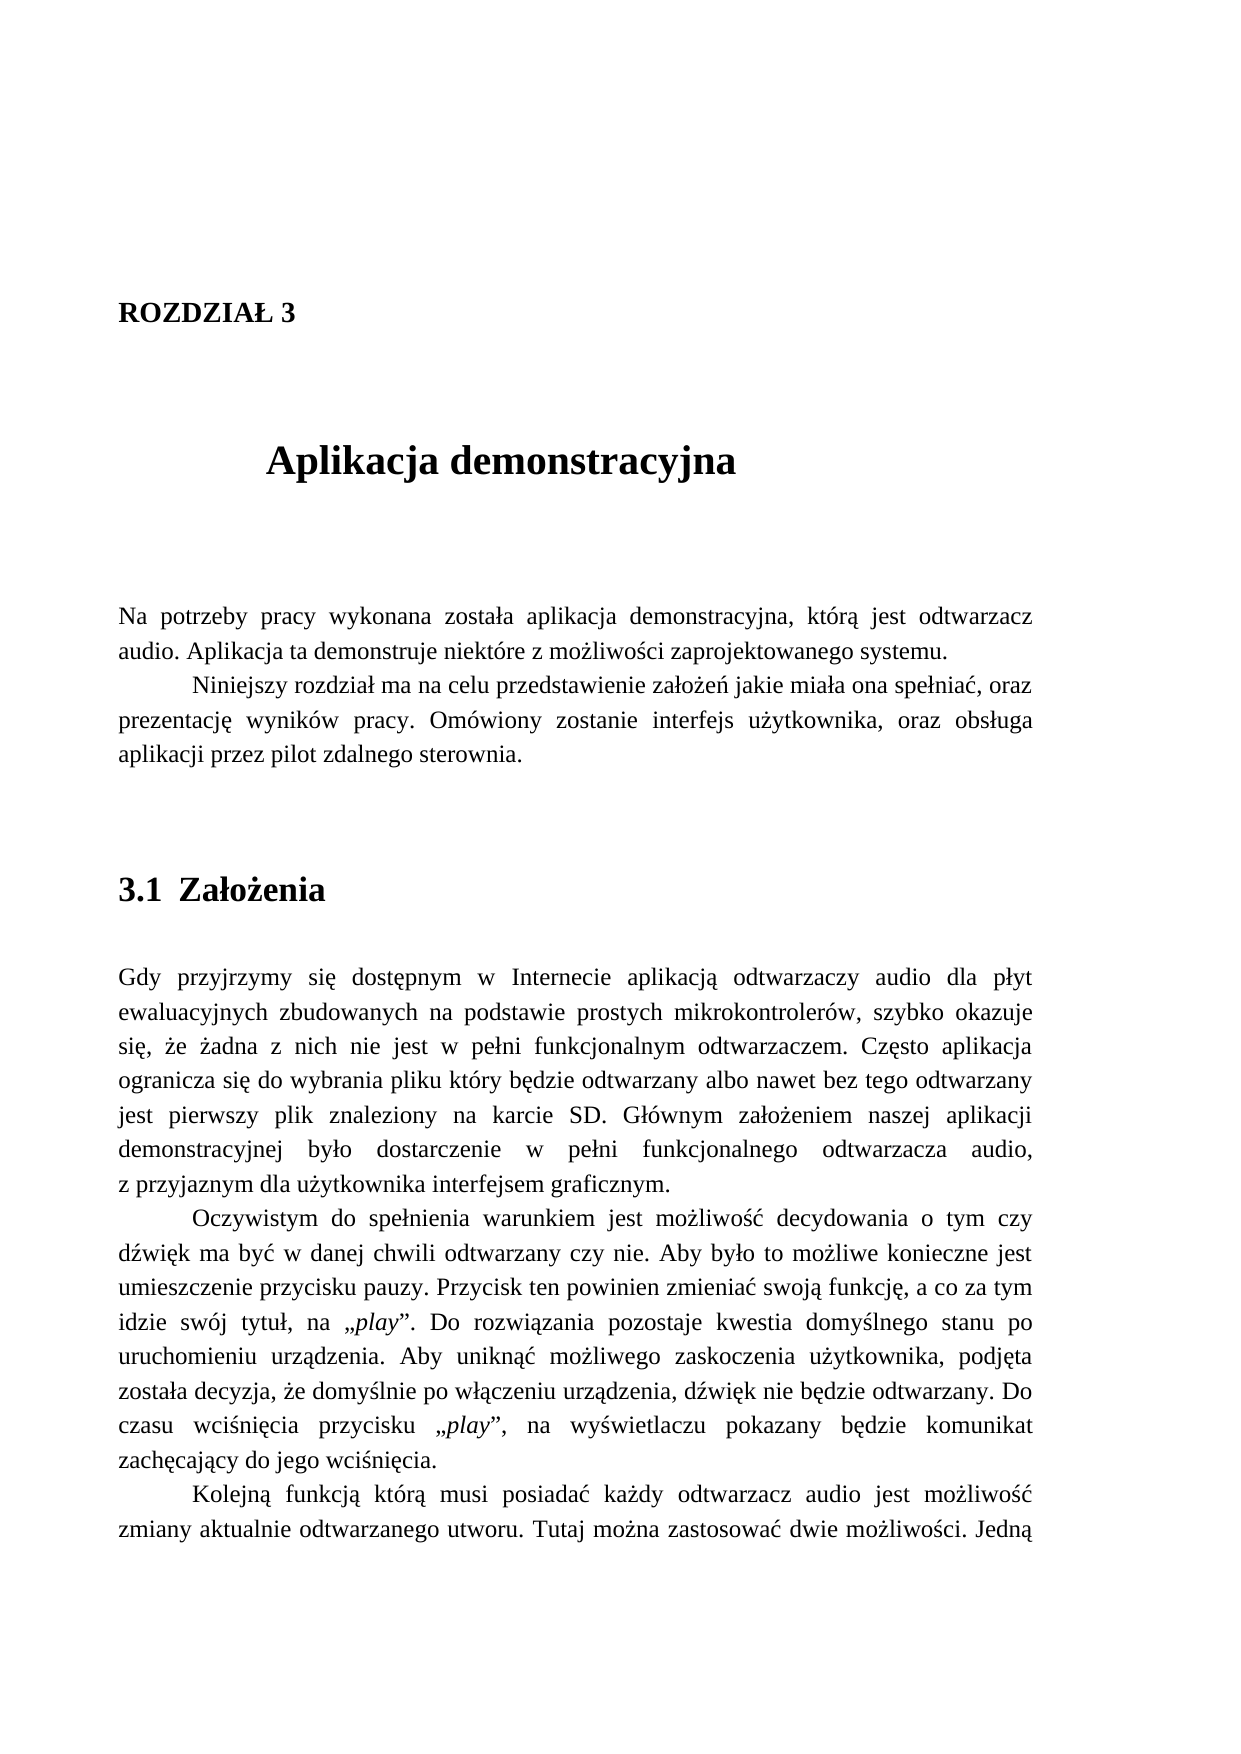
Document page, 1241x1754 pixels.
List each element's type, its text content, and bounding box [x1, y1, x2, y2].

subtitle Założenia [118, 868, 1033, 909]
text Niniejszy rozdział ma na celu przedstawienie założeń jakie miała ona spełniać, oraz prezentację wyników pracy. Omówiony zostanie interfejs użytkownika, oraz obsługa aplikacji przez pilot zdalnego sterownia. [118, 670, 1033, 768]
text ROZDZIAŁ 3 [118, 295, 1033, 329]
text Oczywistym do spełnienia warunkiem jest możliwość decydowania o tym czy dźwięk ma być w danej chwili odtwarzany czy nie. Aby było to możliwe konieczne jest umieszczenie przycisku pauzy. Przycisk ten powinien zmieniać swoją funkcję, a co za tym idzie swój tytuł, na „play”. Do rozwiązania pozostaje kwestia domyślnego stanu po uruchomieniu urządzenia. Aby uniknąć możliwego zaskoczenia użytkownika, podjęta została decyzja, że domyślnie po włączeniu urządzenia, dźwięk nie będzie odtwarzany. Do czasu wciśnięcia przycisku „play”, na wyświetlaczu pokazany będzie komunikat zachęcający do jego wciśnięcia. [118, 1203, 1033, 1473]
text Gdy przyjrzymy się dostępnym w Internecie aplikacją odtwarzaczy audio dla płyt ewaluacyjnych zbudowanych na podstawie prostych mikrokontrolerów, szybko okazuje się, że żadna z nich nie jest w pełni funkcjonalnym odtwarzaczem. Często aplikacja ogranicza się do wybrania pliku który będzie odtwarzany albo nawet bez tego odtwarzany jest pierwszy plik znaleziony na karcie SD. Głównym założeniem naszej aplikacji demonstracyjnej było dostarczenie w pełni funkcjonalnego odtwarzacza audio, z przyjaznym dla użytkownika interfejsem graficznym. [118, 962, 1033, 1198]
text Na potrzeby pracy wykonana została aplikacja demonstracyjna, którą jest odtwarzacz audio. Aplikacja ta demonstruje niektóre z możliwości zaprojektowanego systemu. [118, 601, 1033, 664]
subtitle Aplikacja demonstracyjna [118, 435, 1033, 483]
